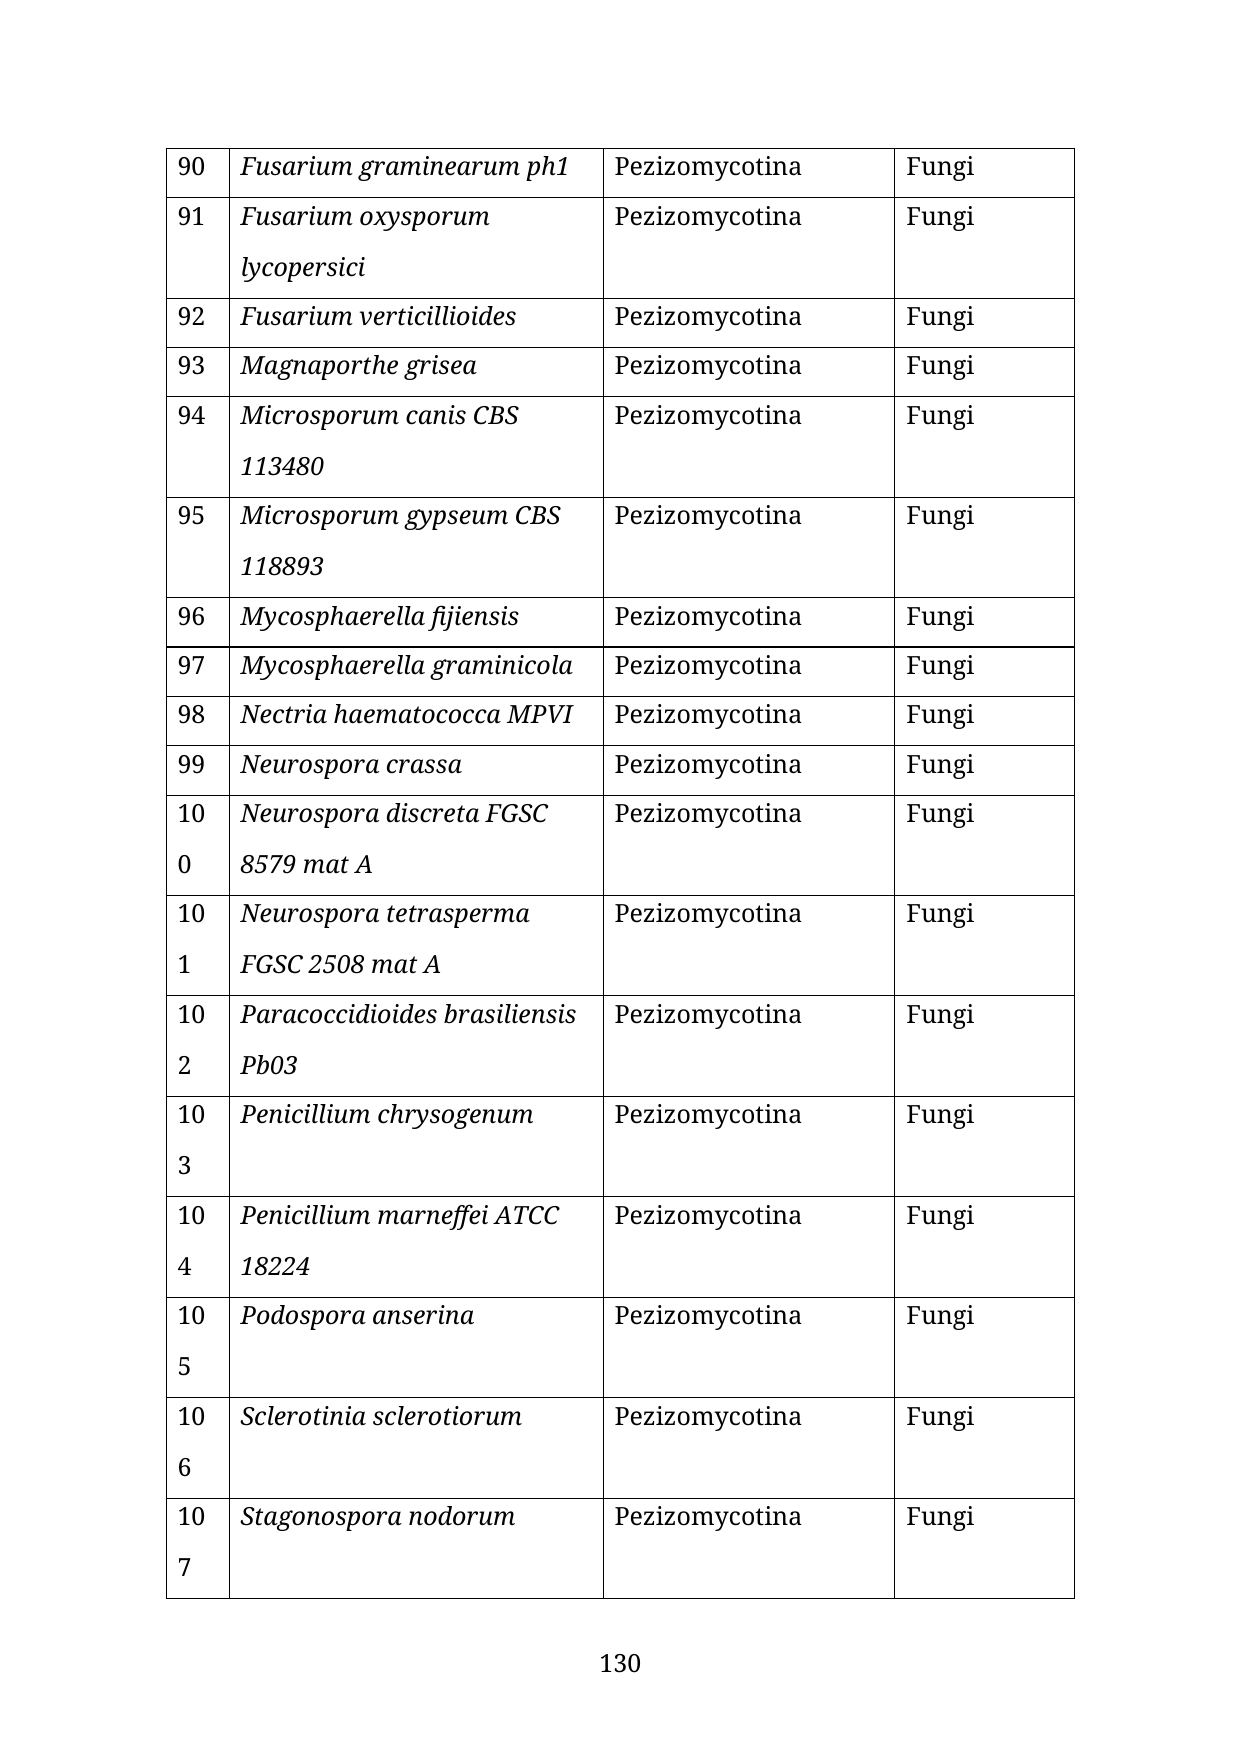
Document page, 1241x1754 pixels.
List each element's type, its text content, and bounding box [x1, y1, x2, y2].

table_cell Fungi [895, 996, 1074, 1096]
table_cell 106 [167, 1398, 229, 1497]
table_cell Pezizomycotina [604, 1197, 894, 1297]
table_cell 95 [167, 498, 229, 597]
table_cell Pezizomycotina [604, 1298, 894, 1397]
table_cell Pezizomycotina [604, 1499, 894, 1598]
table_cell Fungi [895, 1097, 1074, 1196]
table_cell Nectria haematococca MPVI [230, 697, 603, 745]
table_cell Fungi [895, 198, 1074, 297]
table_cell Fungi [895, 1298, 1074, 1397]
table_cell Mycosphaerella graminicola [230, 648, 603, 696]
table_cell Magnaporthe grisea [230, 348, 603, 396]
table_cell Pezizomycotina [604, 796, 894, 895]
table_cell Fungi [895, 397, 1074, 497]
table_cell Podospora anserina [230, 1298, 603, 1397]
table_cell Fungi [895, 598, 1074, 646]
table_cell Paracoccidioides brasiliensis Pb03 [230, 996, 603, 1096]
table_cell Pezizomycotina [604, 1398, 894, 1497]
table_cell Sclerotinia sclerotiorum [230, 1398, 603, 1497]
table_cell Penicillium marneffei ATCC 18224 [230, 1197, 603, 1297]
table_cell Fungi [895, 746, 1074, 794]
table_cell Pezizomycotina [604, 648, 894, 696]
table_cell Fungi [895, 896, 1074, 995]
table_cell Pezizomycotina [604, 397, 894, 497]
table_cell 103 [167, 1097, 229, 1196]
table_cell Fungi [895, 498, 1074, 597]
table_cell Pezizomycotina [604, 498, 894, 597]
table_cell 96 [167, 598, 229, 646]
table_cell Fungi [895, 648, 1074, 696]
table_cell Fungi [895, 149, 1074, 197]
table_cell Stagonospora nodorum [230, 1499, 603, 1598]
table_cell Fusarium oxysporum lycopersici [230, 198, 603, 297]
table_cell Fungi [895, 1499, 1074, 1598]
table_cell 101 [167, 896, 229, 995]
table_cell Fungi [895, 697, 1074, 745]
table_cell 91 [167, 198, 229, 297]
table_cell Pezizomycotina [604, 896, 894, 995]
table_cell 107 [167, 1499, 229, 1598]
table_cell Mycosphaerella fijiensis [230, 598, 603, 646]
table_cell Fungi [895, 1398, 1074, 1497]
table_cell Microsporum gypseum CBS 118893 [230, 498, 603, 597]
table_cell Fungi [895, 348, 1074, 396]
table_cell 99 [167, 746, 229, 794]
table_cell Fungi [895, 299, 1074, 347]
table_cell Fungi [895, 796, 1074, 895]
table_cell Pezizomycotina [604, 198, 894, 297]
table_cell 98 [167, 697, 229, 745]
table_cell Neurospora crassa [230, 746, 603, 794]
table_cell 92 [167, 299, 229, 347]
table_cell Fusarium verticillioides [230, 299, 603, 347]
table_cell Pezizomycotina [604, 1097, 894, 1196]
table_cell 102 [167, 996, 229, 1096]
table_cell 93 [167, 348, 229, 396]
table_cell Pezizomycotina [604, 299, 894, 347]
table_cell Pezizomycotina [604, 348, 894, 396]
table_cell 90 [167, 149, 229, 197]
table_cell Microsporum canis CBS 113480 [230, 397, 603, 497]
table_cell 97 [167, 648, 229, 696]
table_cell Pezizomycotina [604, 149, 894, 197]
table_cell Neurospora discreta FGSC 8579 mat A [230, 796, 603, 895]
table_cell Pezizomycotina [604, 996, 894, 1096]
table_cell Neurospora tetrasperma FGSC 2508 mat A [230, 896, 603, 995]
table_cell Pezizomycotina [604, 697, 894, 745]
table_cell 104 [167, 1197, 229, 1297]
table_cell 105 [167, 1298, 229, 1397]
table_cell 94 [167, 397, 229, 497]
table_cell Pezizomycotina [604, 598, 894, 646]
table_cell Fungi [895, 1197, 1074, 1297]
table_cell 100 [167, 796, 229, 895]
table_cell Pezizomycotina [604, 746, 894, 794]
table_cell Fusarium graminearum ph1 [230, 149, 603, 197]
table_cell Penicillium chrysogenum [230, 1097, 603, 1196]
